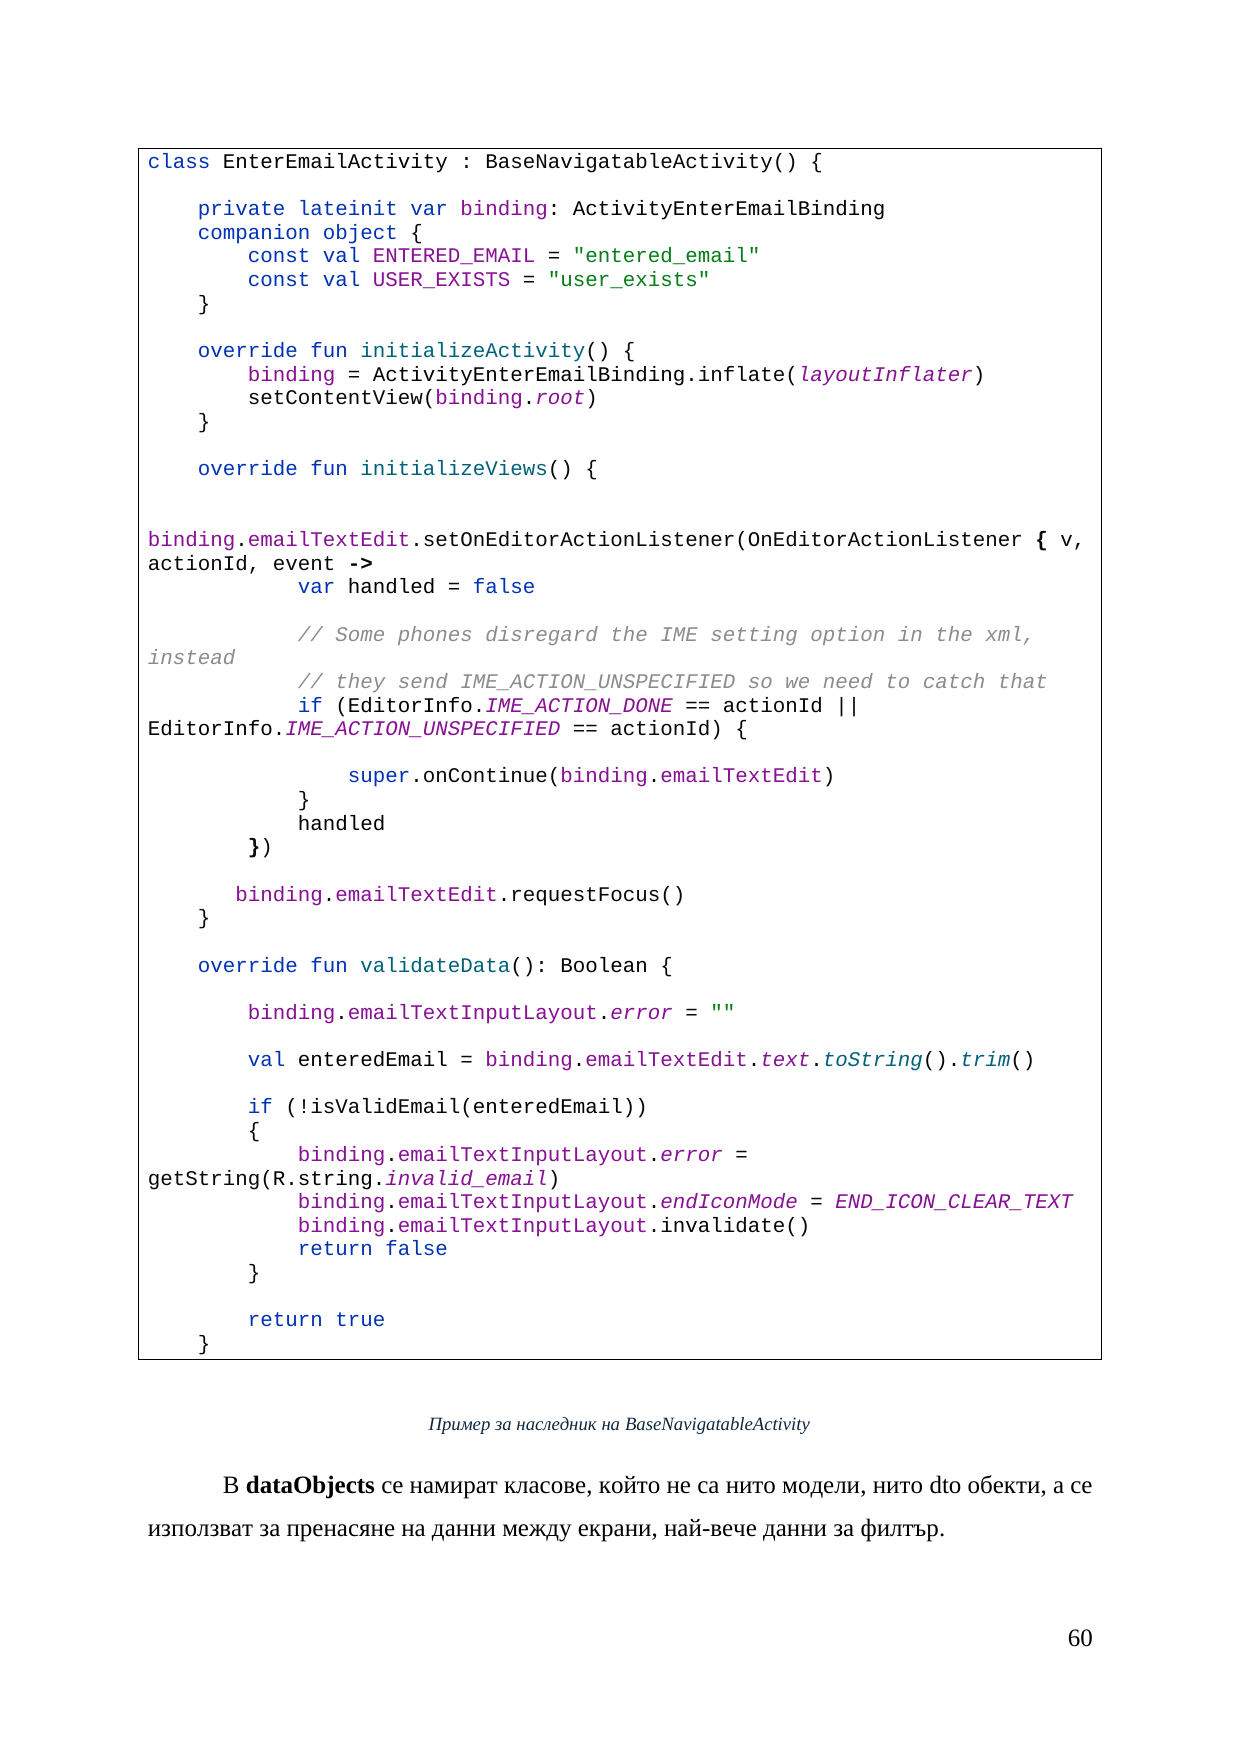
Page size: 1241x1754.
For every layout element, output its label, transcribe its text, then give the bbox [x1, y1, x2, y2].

text class EnterEmailActivity : BaseNavigatableActivity() { private lateinit var binding: ActivityEnterEmailBinding companion object { const val ENTERED_EMAIL = "entered_email" const val USER_EXISTS = "user_exists" } override fun initializeActivity() { binding = ActivityEnterEmailBinding.inflate(layoutInflater) setContentView(binding.root) } override fun initializeViews() { binding.emailTextEdit.setOnEditorActionListener(OnEditorActionListener { v, actionId, event -> var handled = false // Some phones disregard the IME setting option in the xml, instead // they send IME_ACTION_UNSPECIFIED so we need to catch that if (EditorInfo.IME_ACTION_DONE == actionId || EditorInfo.IME_ACTION_UNSPECIFIED == actionId) { super.onContinue(binding.emailTextEdit) } handled }) binding.emailTextEdit.requestFocus() } override fun validateData(): Boolean { binding.emailTextInputLayout.error = "" val enteredEmail = binding.emailTextEdit.text.toString().trim() if (!isValidEmail(enteredEmail)) { binding.emailTextInputLayout.error = getString(R.string.invalid_email) binding.emailTextInputLayout.endIconMode = END_ICON_CLEAR_TEXT binding.emailTextInputLayout.invalidate() return false } return true } [139, 149, 1101, 1359]
text Пример за наследник на BaseNavigatableActivity [148, 1413, 1093, 1434]
text В dataObjects се намират класове, който не са нито модели, нито dto обекти, а се използват за пренасяне на данни между екрани, най-вече данни за филтър. [148, 1470, 1093, 1542]
